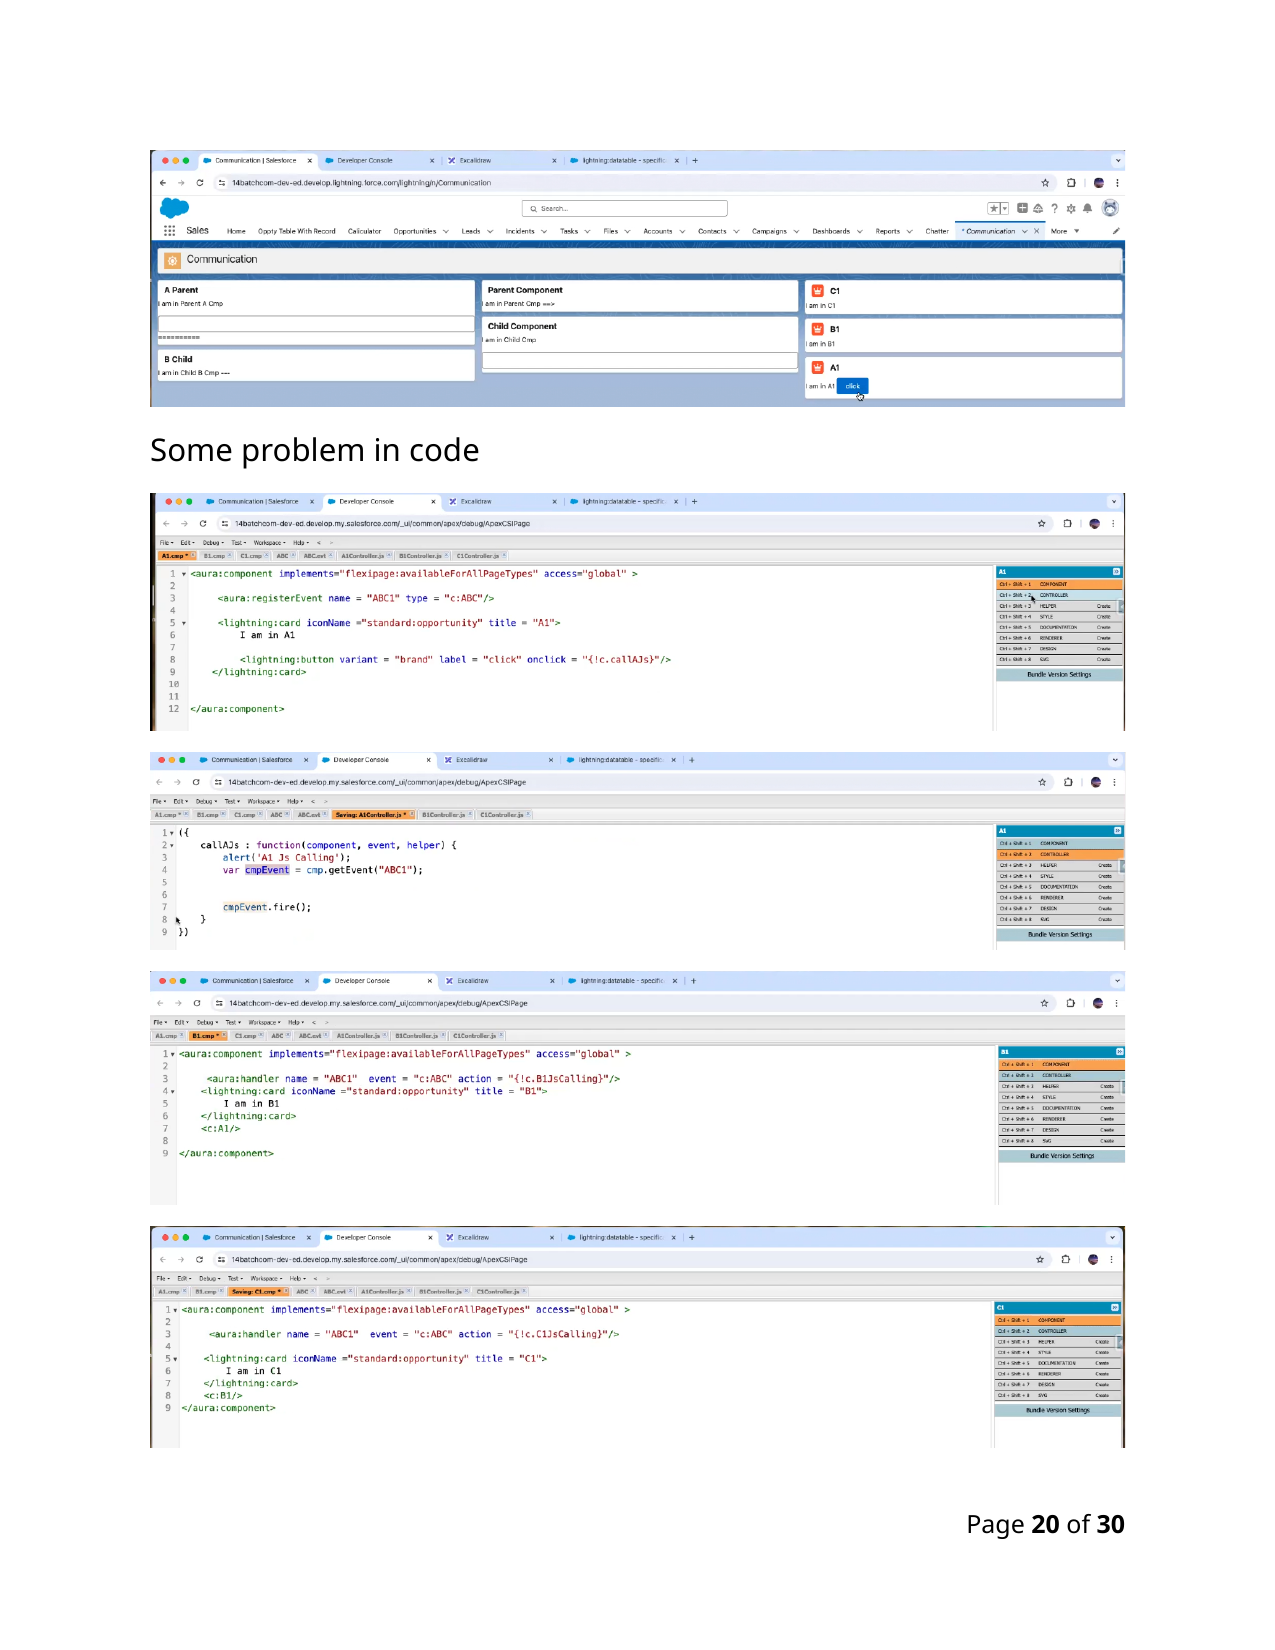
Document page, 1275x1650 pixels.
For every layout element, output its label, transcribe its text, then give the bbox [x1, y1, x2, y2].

picture [150, 752, 1125, 950]
picture [150, 493, 1125, 731]
text Some problem in code [150, 428, 1125, 471]
picture [150, 971, 1125, 1205]
picture [150, 150, 1125, 407]
picture [150, 1226, 1125, 1448]
